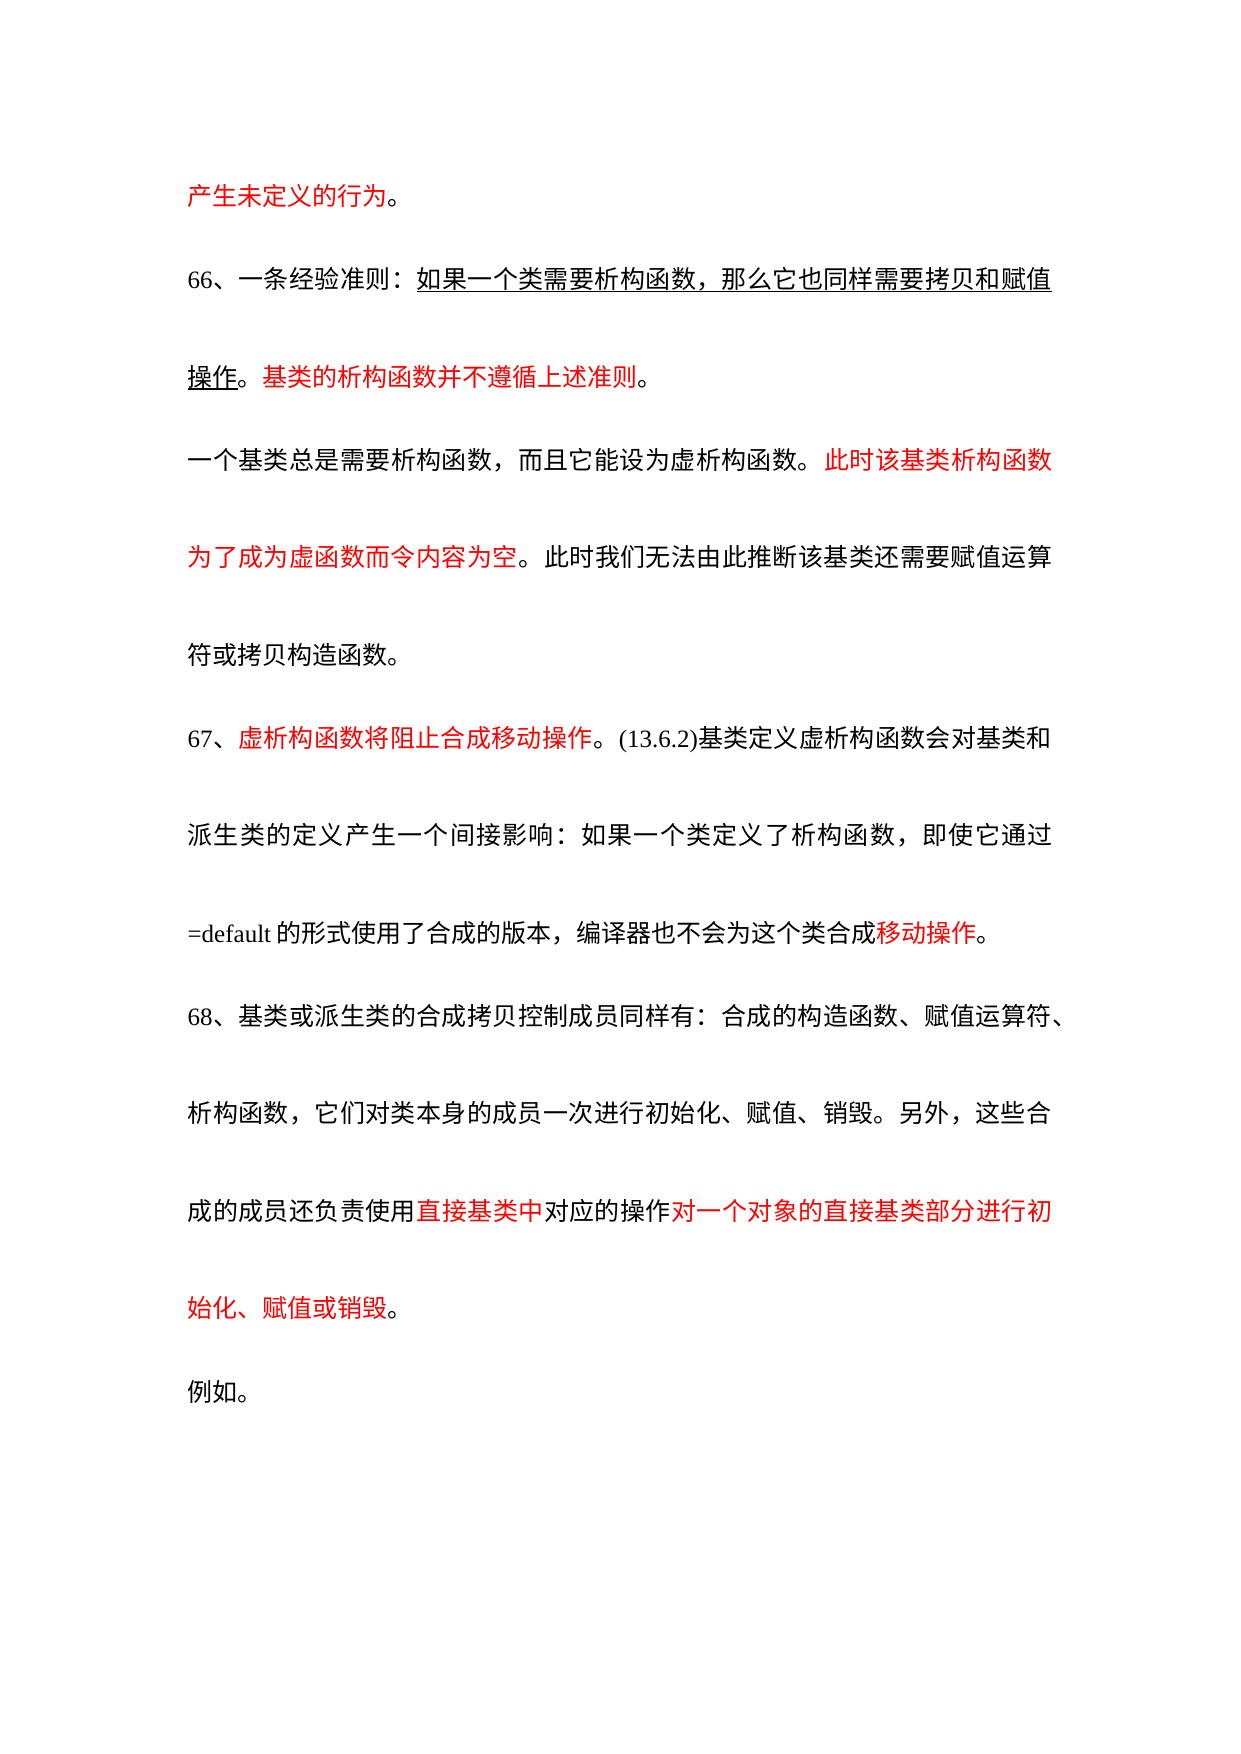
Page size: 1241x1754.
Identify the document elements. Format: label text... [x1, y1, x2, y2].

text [187, 162, 1053, 227]
text 68、基类或派生类的合成拷贝控制成员同样有：合成的构造函数、赋值运算符、析构函数，它们对类本身的成员一次进行初始化、赋值、销毁。另外，这些合成的成员还负责使用直接基类中对应的操作对一个对象的直接基类部分进行初始化、赋值或销毁。 [187, 982, 1053, 1339]
text 67、虚析构函数将阻止合成移动操作。(13.6.2)基类定义虚析构函数会对基类和派生类的定义产生一个间接影响：如果一个类定义了析构函数，即使它通过=default的形式使用了合成的版本，编译器也不会为这个类合成移动操作。 [187, 704, 1053, 964]
text 66、一条经验准则：如果一个类需要析构函数，那么它也同样需要拷贝和赋值操作。基类的析构函数并不遵循上述准则。 [187, 245, 1053, 408]
text 例如。 [187, 1358, 1053, 1423]
text 一个基类总是需要析构函数，而且它能设为虚析构函数。此时该基类析构函数为了成为虚函数而令内容为空。此时我们无法由此推断该基类还需要赋值运算符或拷贝构造函数。 [187, 426, 1053, 686]
